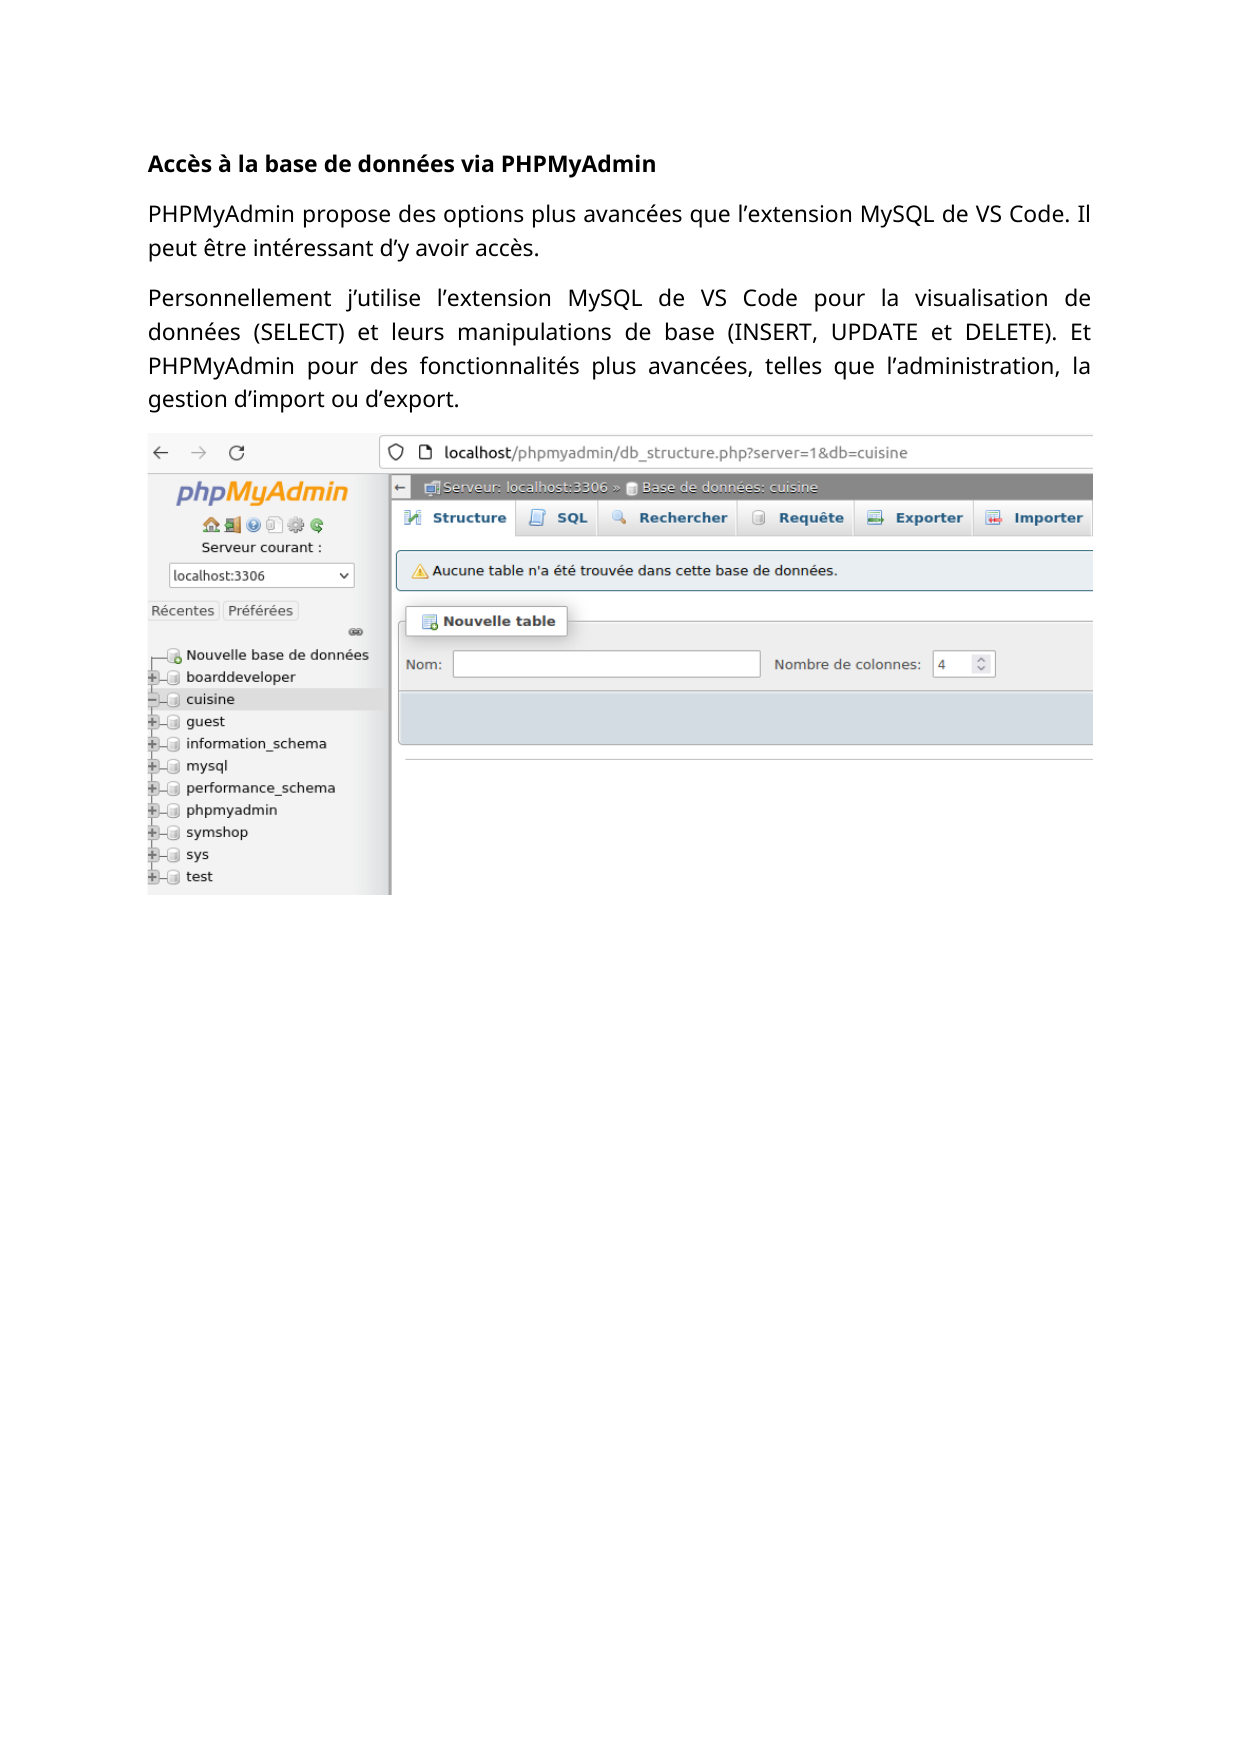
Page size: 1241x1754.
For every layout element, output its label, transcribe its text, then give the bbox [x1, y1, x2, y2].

picture [147, 433, 1093, 895]
text Accès à la base de données via PHPMyAdmin [148, 148, 1093, 179]
text PHPMyAdmin propose des options plus avancées que l’extension MySQL de VS Code. Il peut être intéressant d’y avoir accès. [148, 198, 1093, 263]
text Personnellement j’utilise l’extension MySQL de VS Code pour la visualisation de données (SELECT) et leurs manipulations de base (INSERT, UPDATE et DELETE). Et PHPMyAdmin pour des fonctionnalités plus avancées, telles que l’administration, la gestion d’import ou d’export. [148, 282, 1093, 415]
